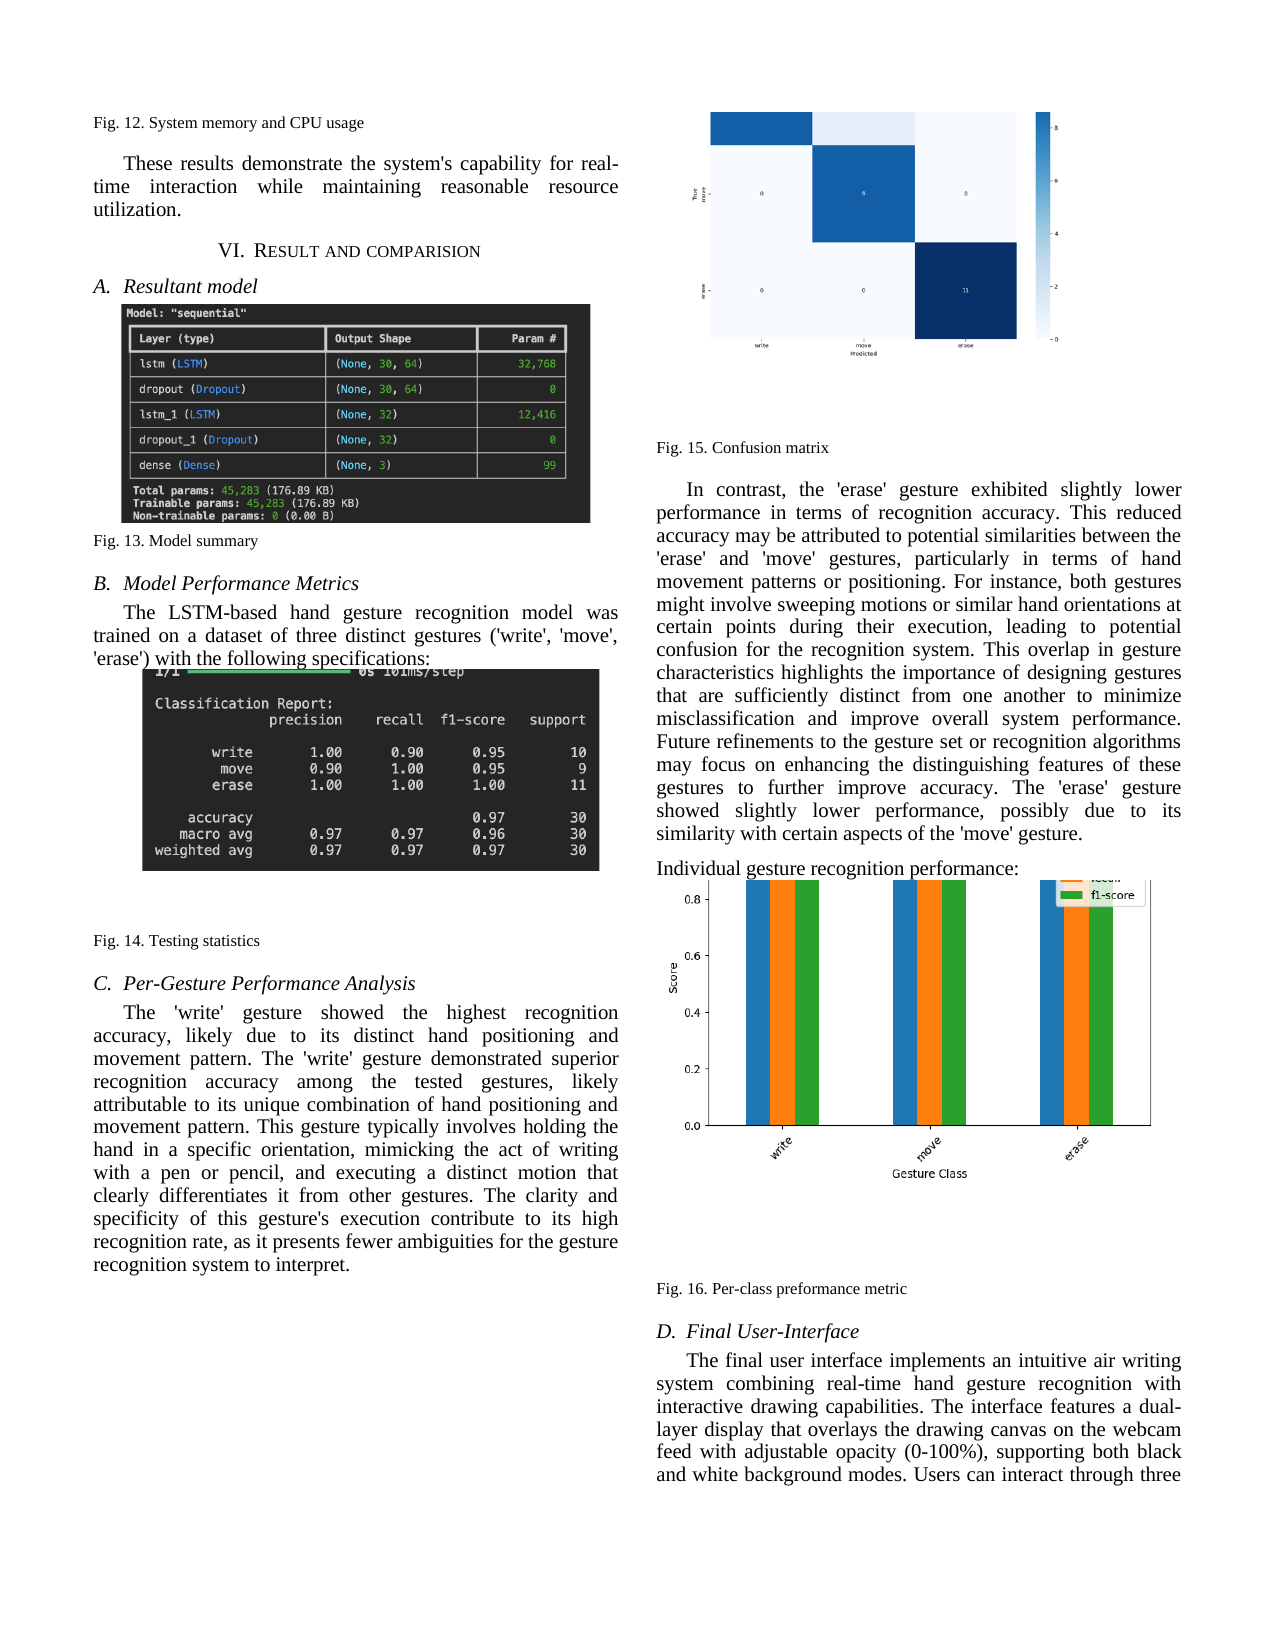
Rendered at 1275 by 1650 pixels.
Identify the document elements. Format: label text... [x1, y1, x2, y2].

subtitle Resultant model [93, 274, 619, 298]
text Confusion matrix [656, 438, 1182, 457]
text The LSTM-based hand gesture recognition model was trained on a dataset of three distinct gestures ('write', 'move', 'erase') with the following specifications: [93, 601, 619, 670]
text Per-class preformance metric [656, 1279, 1182, 1298]
text These results demonstrate the system's capability for real-time interaction while maintaining reasonable resource utilization. [93, 152, 619, 221]
text The 'write' gesture showed the highest recognition accuracy, likely due to its distinct hand positioning and movement pattern. The 'write' gesture demonstrated superior recognition accuracy among the tested gestures, likely attributable to its unique combination of hand positioning and movement pattern. This gesture typically involves holding the hand in a specific orientation, mimicking the act of writing with a pen or pencil, and executing a distinct motion that clearly differentiates it from other gestures. The clarity and specificity of this gesture's execution contribute to its high recognition rate, as it presents fewer ambiguities for the gesture recognition system to interpret. [93, 1001, 619, 1276]
subtitle Final User-Interface [656, 1319, 1182, 1343]
subtitle Per-Gesture Performance Analysis [93, 971, 619, 995]
picture [142, 669, 600, 871]
text In contrast, the 'erase' gesture exhibited slightly lower performance in terms of recognition accuracy. This reduced accuracy may be attributed to potential similarities between the 'erase' and 'move' gestures, particularly in terms of hand movement patterns or positioning. For instance, both gestures might involve sweeping motions or similar hand orientations at certain points during their execution, leading to potential confusion for the recognition system. This overlap in gesture characteristics highlights the importance of designing gestures that are sufficiently distinct from one another to minimize misclassification and improve overall system performance. Future refinements to the gesture set or recognition algorithms may focus on enhancing the distinguishing features of these gestures to further improve accuracy. The 'erase' gesture showed slightly lower performance, possibly due to its similarity with certain aspects of the 'move' gesture. [656, 478, 1182, 845]
subtitle Result and comparision [93, 238, 619, 262]
subtitle Model Performance Metrics [93, 571, 619, 595]
picture [121, 304, 591, 523]
picture [686, 112, 1099, 363]
text System memory and CPU usage [93, 112, 619, 132]
text Individual gesture recognition performance: [656, 857, 1182, 880]
picture [656, 880, 1162, 1192]
text Testing statistics [93, 931, 619, 950]
text Model summary [93, 531, 619, 550]
